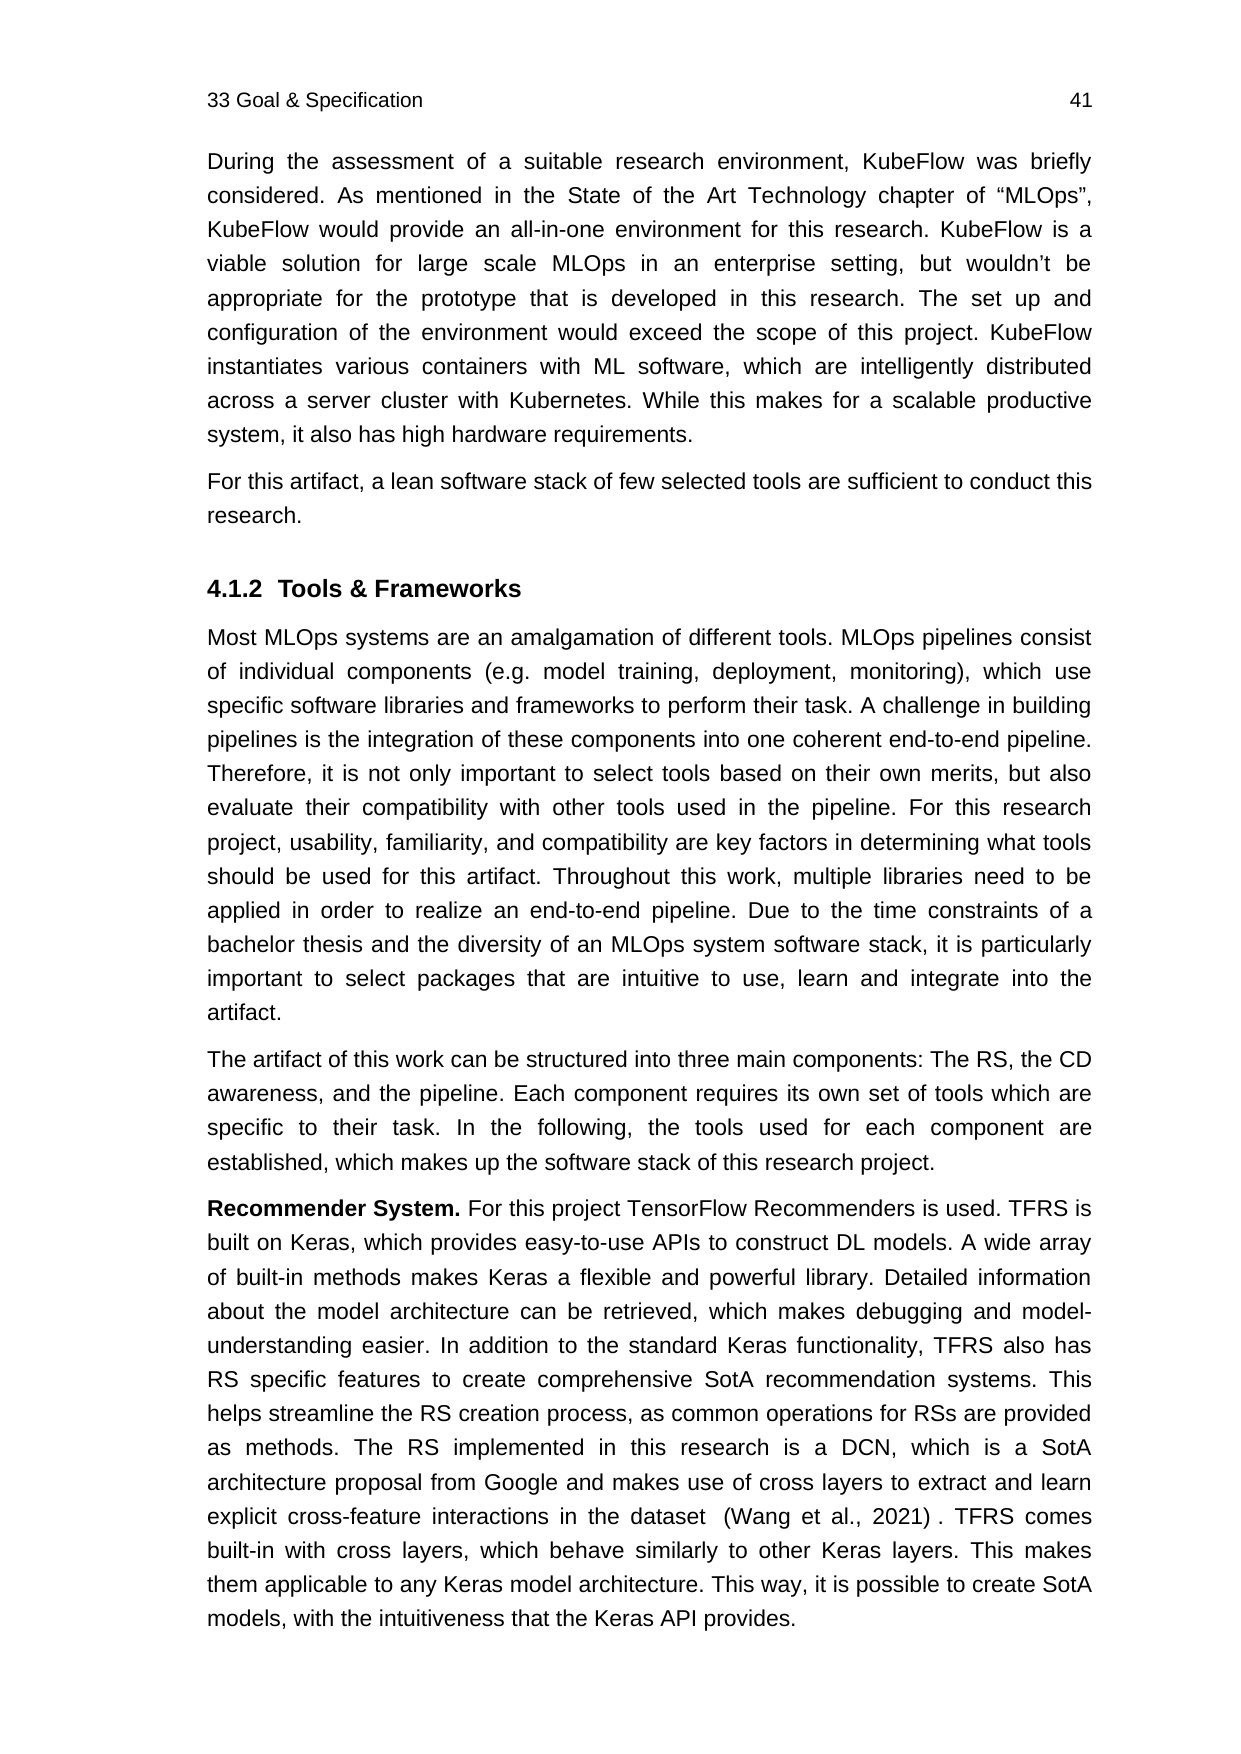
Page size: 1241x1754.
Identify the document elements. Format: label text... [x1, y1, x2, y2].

subtitle Tools & Frameworks [207, 574, 1092, 602]
text During the assessment of a suitable research environment, KubeFlow was briefly considered. As mentioned in the State of the Art Technology chapter of “MLOps”, KubeFlow would provide an all-in-one environment for this research. KubeFlow is a viable solution for large scale MLOps in an enterprise setting, but wouldn’t be appropriate for the prototype that is developed in this research. The set up and configuration of the environment would exceed the scope of this project. KubeFlow instantiates various containers with ML software, which are intelligently distributed across a server cluster with Kubernetes. While this makes for a scalable productive system, it also has high hardware requirements. [207, 148, 1092, 448]
text For this artifact, a lean software stack of few selected tools are sufficient to conduct this research. [207, 468, 1092, 528]
text The artifact of this work can be structured into three main components: The RS, the CD awareness, and the pipeline. Each component requires its own set of tools which are specific to their task. In the following, the tools used for each component are established, which makes up the software stack of this research project. [207, 1046, 1092, 1175]
text Most MLOps systems are an amalgamation of different tools. MLOps pipelines consist of individual components (e.g. model training, deployment, monitoring), which use specific software libraries and frameworks to perform their task. A challenge in building pipelines is the integration of these components into one coherent end-to-end pipeline. Therefore, it is not only important to select tools based on their own merits, but also evaluate their compatibility with other tools used in the pipeline. For this research project, usability, familiarity, and compatibility are key factors in determining what tools should be used for this artifact. Throughout this work, multiple libraries need to be applied in order to realize an end-to-end pipeline. Due to the time constraints of a bachelor thesis and the diversity of an MLOps system software stack, it is particularly important to select packages that are intuitive to use, learn and integrate into the artifact. [207, 623, 1092, 1026]
text Recommender System. For this project TensorFlow Recommenders is used. TFRS is built on Keras, which provides easy-to-use APIs to construct DL models. A wide array of built-in methods makes Keras a flexible and powerful library. Detailed information about the model architecture can be retrieved, which makes debugging and model-understanding easier. In addition to the standard Keras functionality, TFRS also has RS specific features to create comprehensive SotA recommendation systems. This helps streamline the RS creation process, as common operations for RSs are provided as methods. The RS implemented in this research is a DCN, which is a SotA architecture proposal from Google and makes use of cross layers to extract and learn explicit cross-feature interactions in the dataset . TFRS comes built-in with cross layers, which behave similarly to other Keras layers. This makes them applicable to any Keras model architecture. This way, it is possible to create SotA models, with the intuitiveness that the Keras API provides. [207, 1195, 1092, 1632]
